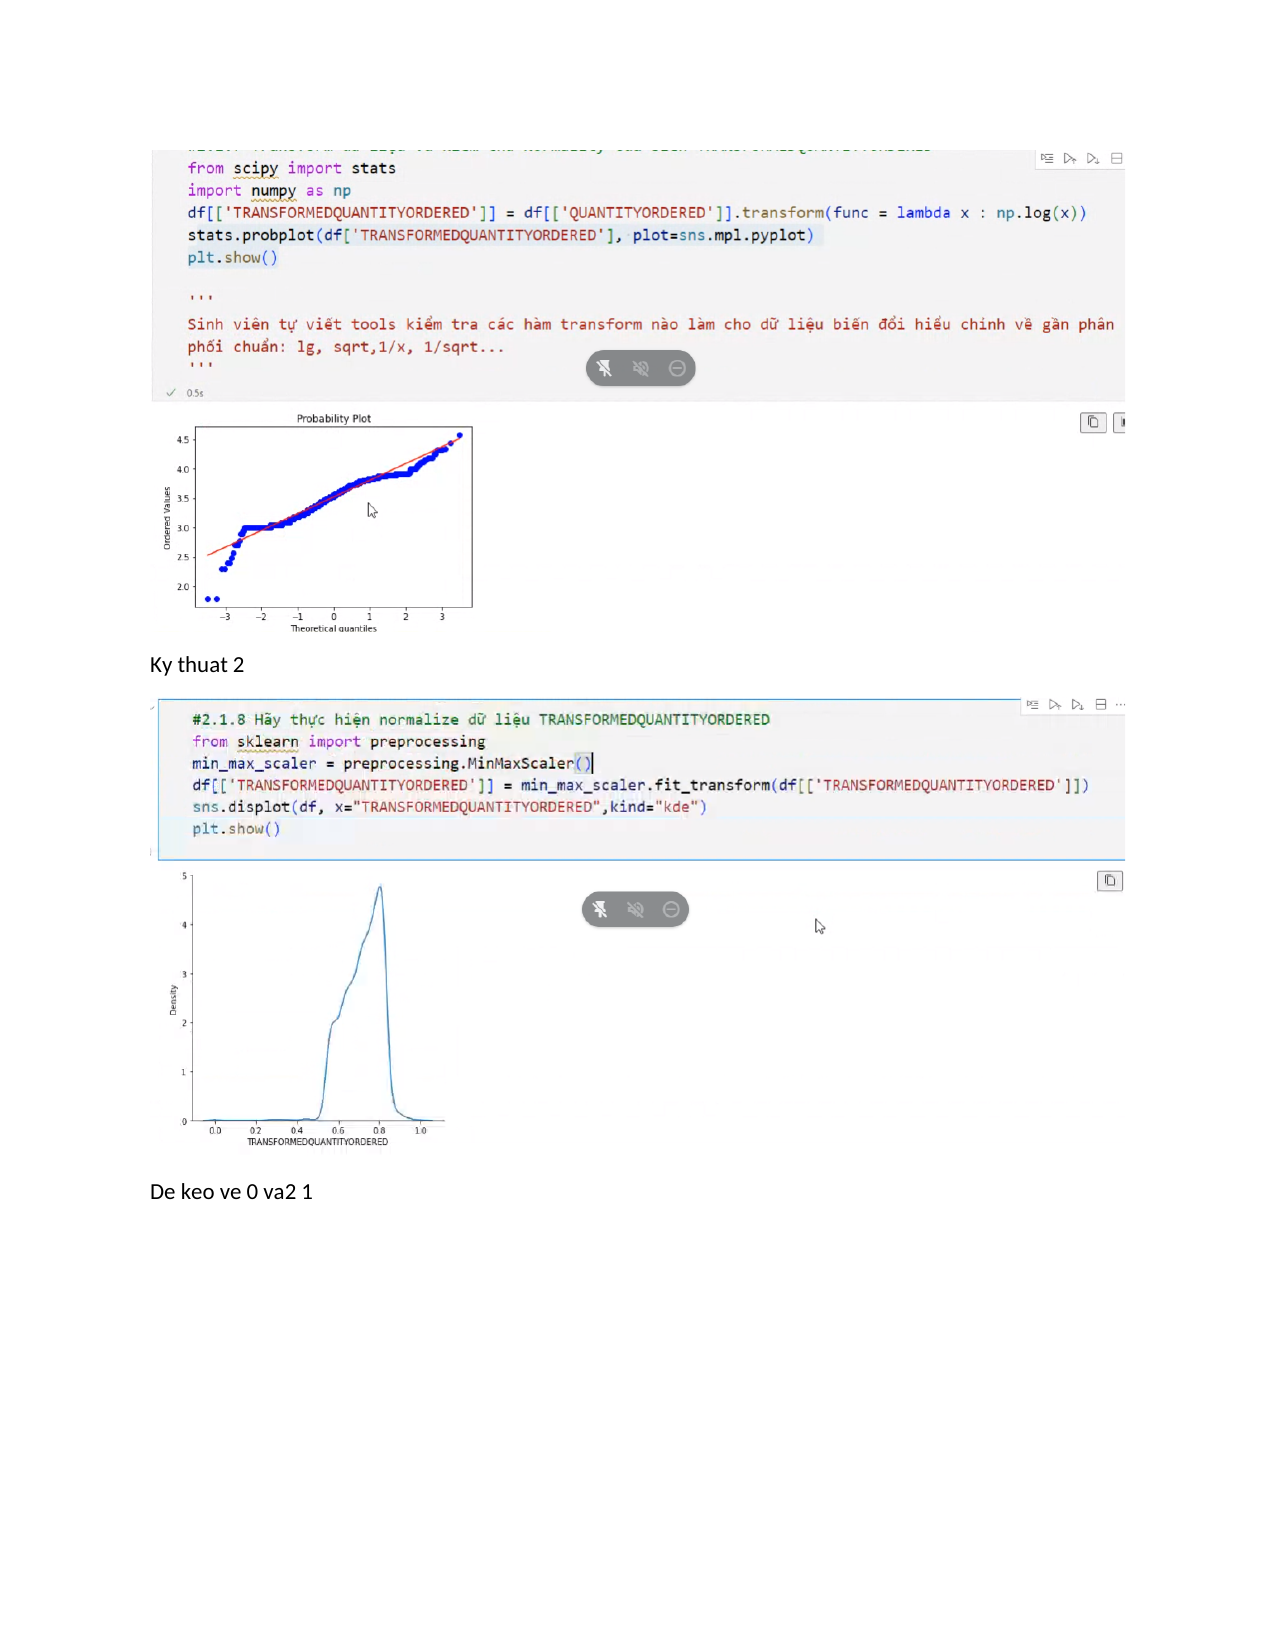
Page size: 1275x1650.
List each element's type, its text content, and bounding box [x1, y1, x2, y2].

picture [150, 150, 1125, 632]
picture [150, 697, 1125, 1159]
text Ky thuat 2 [150, 651, 1125, 678]
text De keo ve 0 va2 1 [150, 1177, 1125, 1206]
